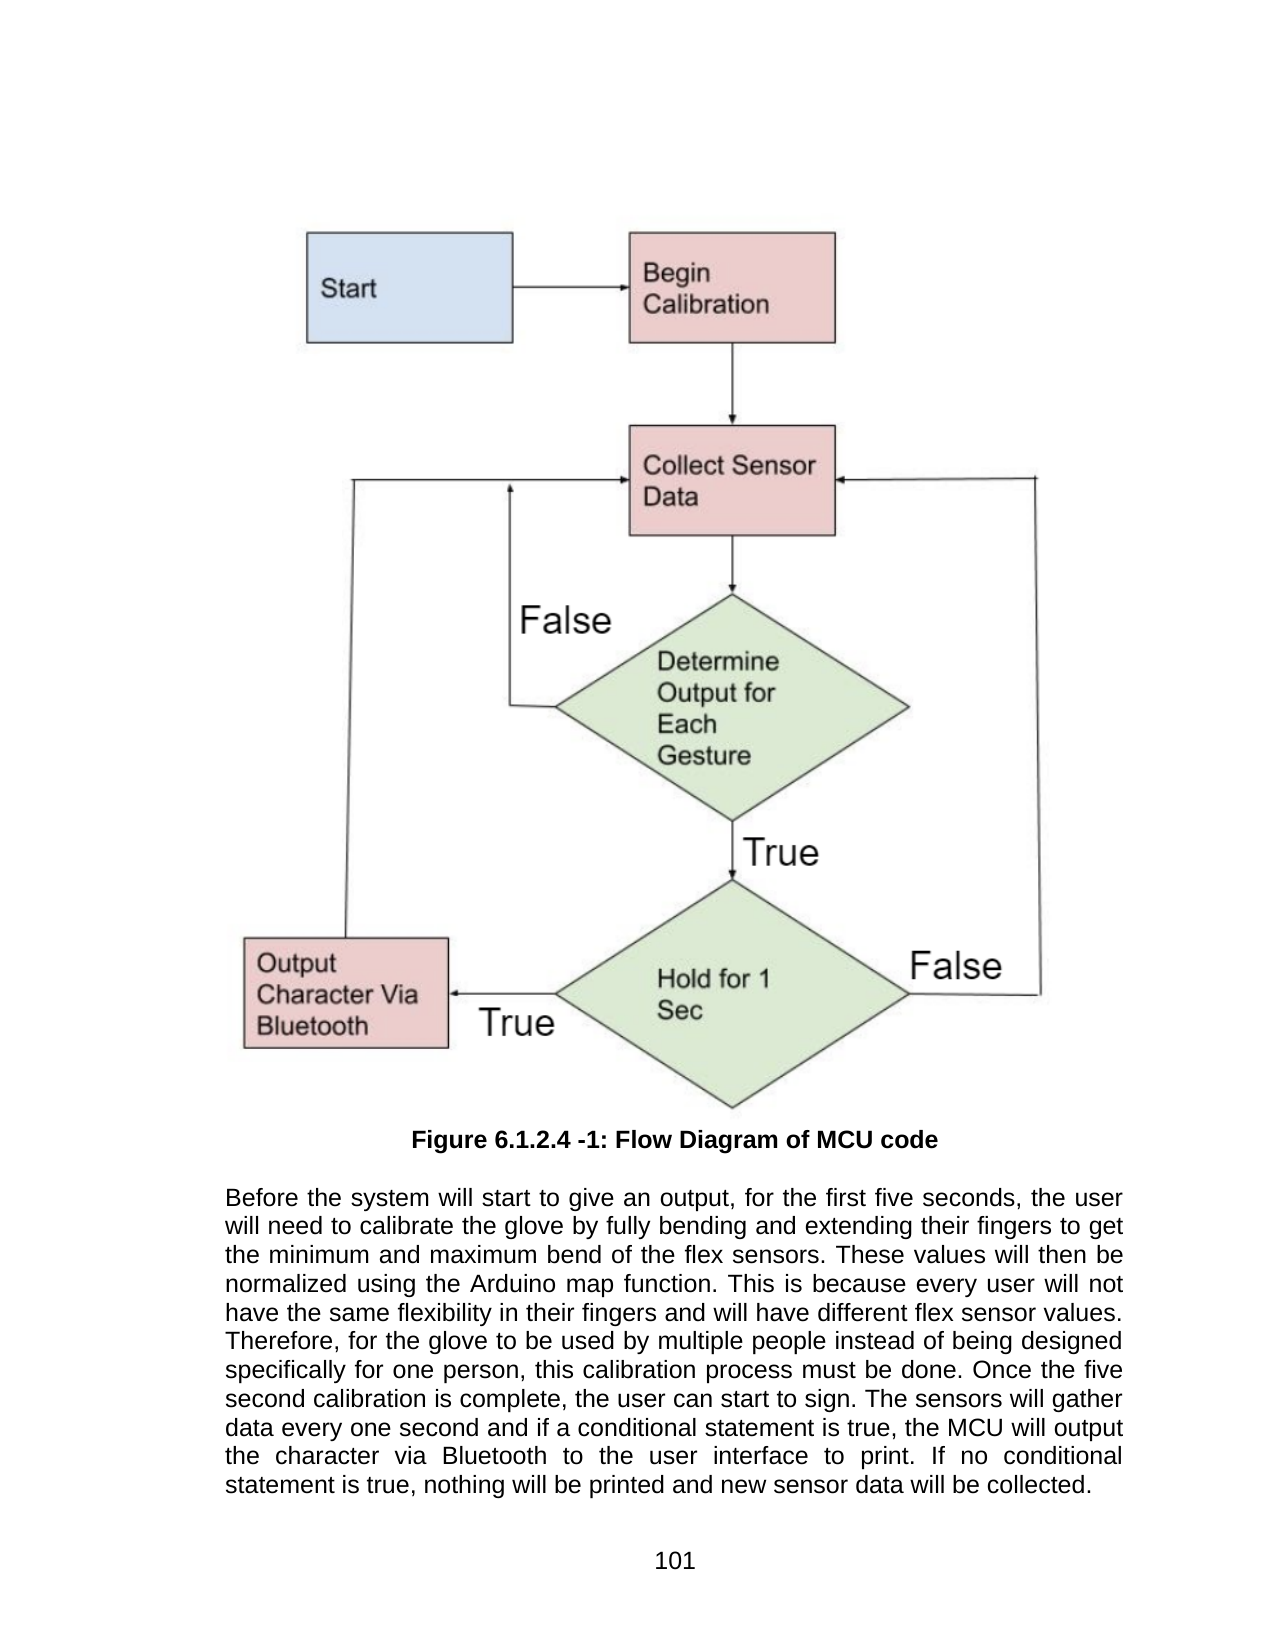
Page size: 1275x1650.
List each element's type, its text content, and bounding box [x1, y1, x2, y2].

text Figure 6.1.2.4 -1: Flow Diagram of MCU code [225, 1125, 1125, 1154]
picture [225, 150, 1125, 1125]
text Before the system will start to give an output, for the first five seconds, the user will need to calibrate the glove by fully bending and extending their fingers to get the minimum and maximum bend of the flex sensors. These values will then be normalized using the Arduino map function. This is because every user will not have the same flexibility in their fingers and will have different flex sensor values. Therefore, for the glove to be used by multiple people instead of being designed specifically for one person, this calibration process must be done. Once the five second calibration is complete, the user can start to sign. The sensors will gather data every one second and if a conditional statement is true, the MCU will output the character via Bluetooth to the user interface to print. If no conditional statement is true, nothing will be printed and new sensor data will be collected. [225, 1182, 1125, 1499]
